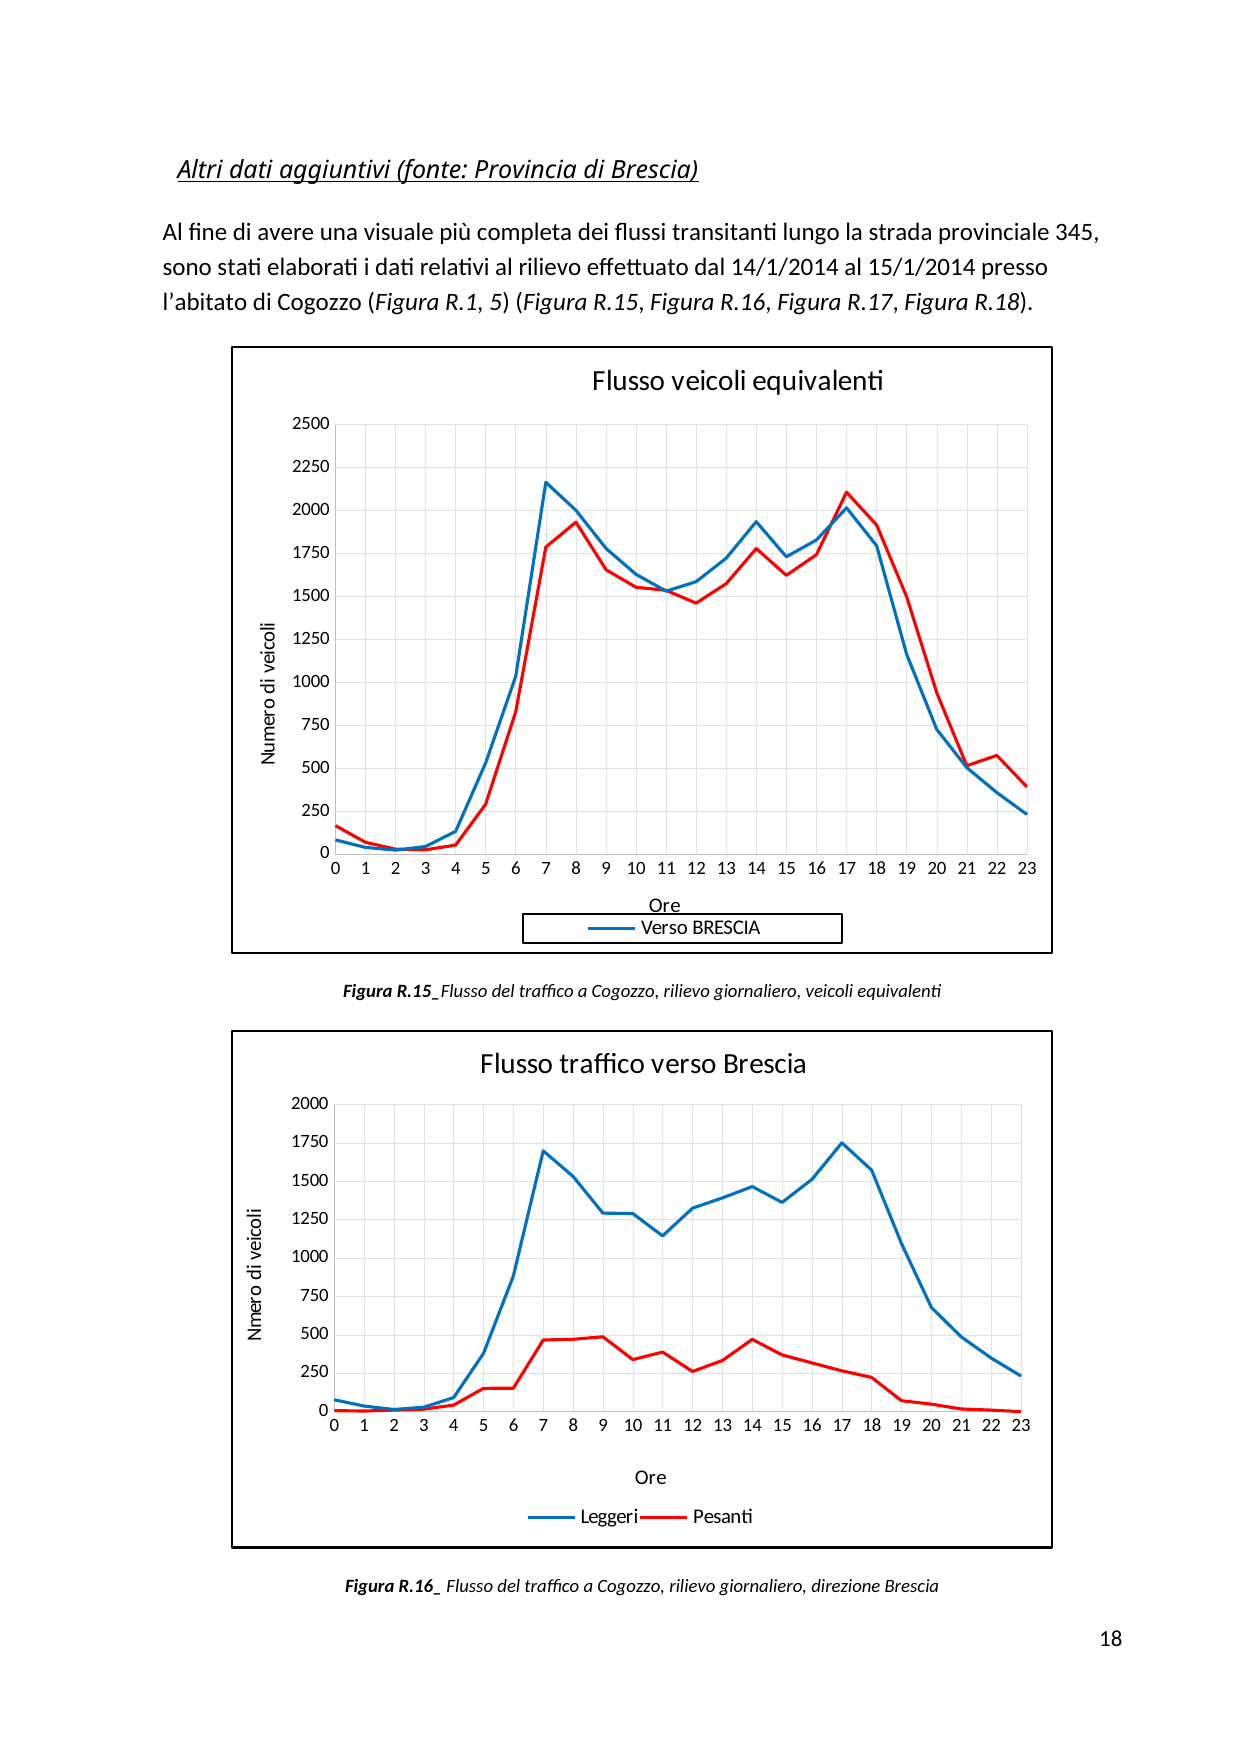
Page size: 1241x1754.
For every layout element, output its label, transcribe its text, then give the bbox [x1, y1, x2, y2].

text Al fine di avere una visuale più completa dei flussi transitanti lungo la strada provinciale 345, sono stati elaborati i dati relativi al rilievo effettuato dal 14/1/2014 al 15/1/2014 presso l’abitato di Cogozzo (Figura R.1, 5) (Figura R.15, Figura R.16, Figura R.17, Figura R.18). [162, 216, 1122, 316]
subtitle Altri dati aggiuntivi (fonte: Provincia di Brescia) [177, 152, 1122, 186]
text Figura R.15_Flusso del traffico a Cogozzo, rilievo giornaliero, veicoli equivalenti [162, 979, 1122, 1002]
text Figura R.16_ Flusso del traffico a Cogozzo, rilievo giornaliero, direzione Brescia [162, 1574, 1122, 1597]
